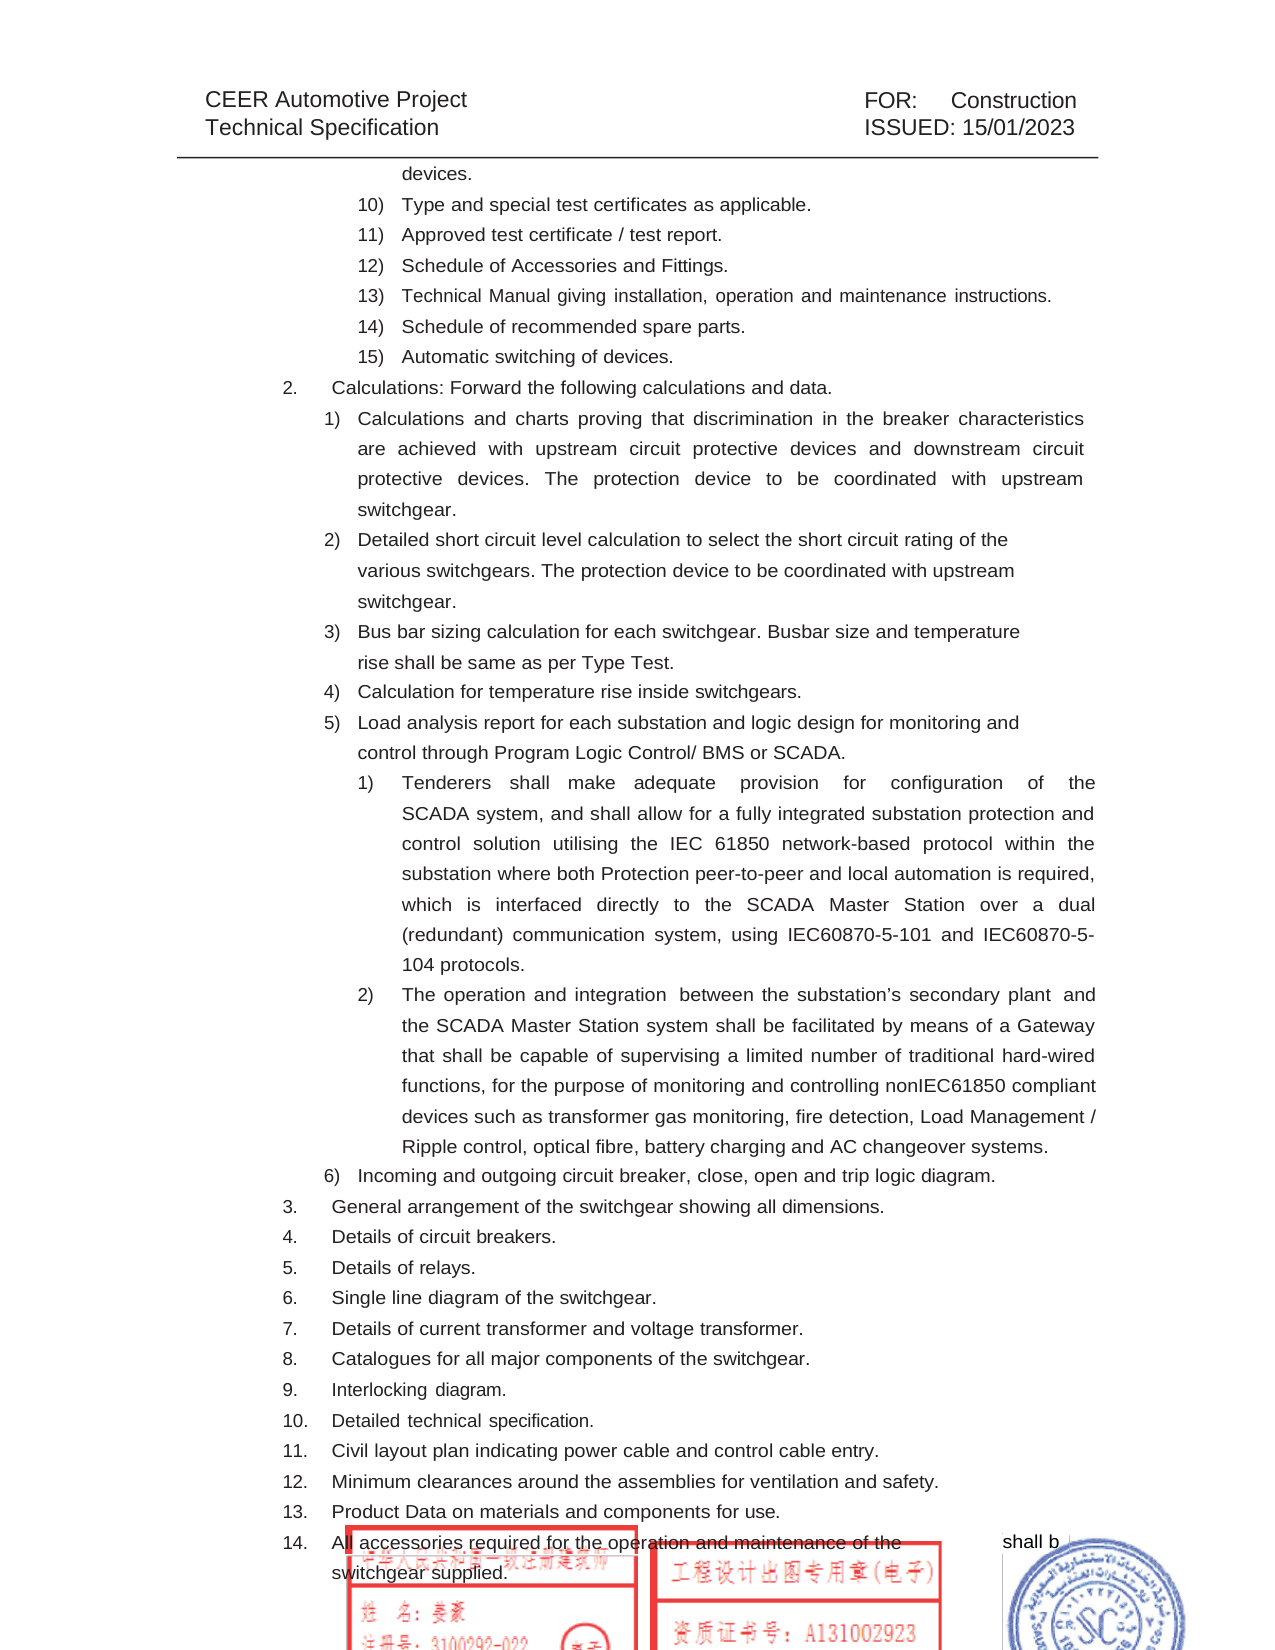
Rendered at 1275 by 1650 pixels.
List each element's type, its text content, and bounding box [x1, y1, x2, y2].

list Tenderers shall make adequate provision for configuration of the SCADA system, and shall allow for a fully integrated substation protection and control solution utilising the IEC 61850 network-based protocol within the substation where both Protection peer-to-peer and local automation is required, which is interfaced directly to the SCADA Master Station over a dual (redundant) communication system, using IEC60870-5-101 and IEC60870-5-104 protocols. [357, 772, 1096, 976]
picture [345, 1525, 638, 1531]
list Catalogues for all major components of the switchgear. [282, 1348, 1200, 1370]
list Details of relays. [282, 1257, 1200, 1278]
text devices. [402, 163, 1200, 184]
list Incoming and outgoing circuit breaker, close, open and trip logic diagram. [324, 1166, 1200, 1187]
list Calculation for temperature rise inside switchgears. [324, 682, 1200, 703]
list The operation and integration between the substation’s secondary plant and the SCADA Master Station system shall be facilitated by means of a Gateway that shall be capable of supervising a limited number of traditional hard-wired functions, for the purpose of monitoring and controlling nonIEC61850 compliant devices such as transformer gas monitoring, fire detection, Load Management / Ripple control, optical fibre, battery charging and AC changeover systems. [357, 984, 1096, 1157]
list Detailed short circuit level calculation to select the short circuit rating of the various switchgears. The protection device to be coordinated with upstream switchgear. [324, 529, 1069, 612]
list Minimum clearances around the assemblies for ventilation and safety. [282, 1471, 1200, 1492]
list Product Data on materials and components for use. [282, 1501, 1200, 1523]
list All accessories required for the operation and maintenance of the switchgear supplied. [282, 1531, 997, 1583]
list Detailed technical specification. [282, 1409, 1200, 1431]
list Schedule of Accessories and Fittings. [357, 255, 1200, 276]
list Schedule of recommended spare parts. [357, 316, 1200, 337]
list Approved test certificate / test report. [357, 224, 1200, 246]
list Details of current transformer and voltage transformer. [282, 1318, 1200, 1339]
list Automatic switching of devices. [357, 346, 1200, 368]
picture [650, 1583, 942, 1650]
list Technical Manual giving installation, operation and maintenance instructions. [357, 285, 1200, 307]
list Bus bar sizing calculation for each switchgear. Busbar size and temperature rise shall be same as per Type Test. [324, 621, 1049, 673]
list Load analysis report for each substation and logic design for monitoring and control through Program Logic Control/ BMS or SCADA. [324, 711, 1080, 763]
list General arrangement of the switchgear showing all dimensions. [282, 1195, 1200, 1217]
list Civil layout plan indicating power cable and control cable entry. [282, 1440, 1200, 1462]
picture [345, 1583, 638, 1650]
list Calculations: Forward the following calculations and data. [282, 377, 1200, 398]
list Interlocking diagram. [282, 1379, 1200, 1400]
list Calculations and charts proving that discrimination in the breaker characteristics are achieved with upstream circuit protective devices and downstream circuit protective devices. The protection device to be coordinated with upstream switchgear. [324, 407, 1084, 520]
picture [1002, 1532, 1189, 1650]
list Type and special test certificates as applicable. [357, 193, 1200, 215]
list Details of circuit breakers. [282, 1226, 1200, 1247]
list Single line diagram of the switchgear. [282, 1287, 1200, 1309]
